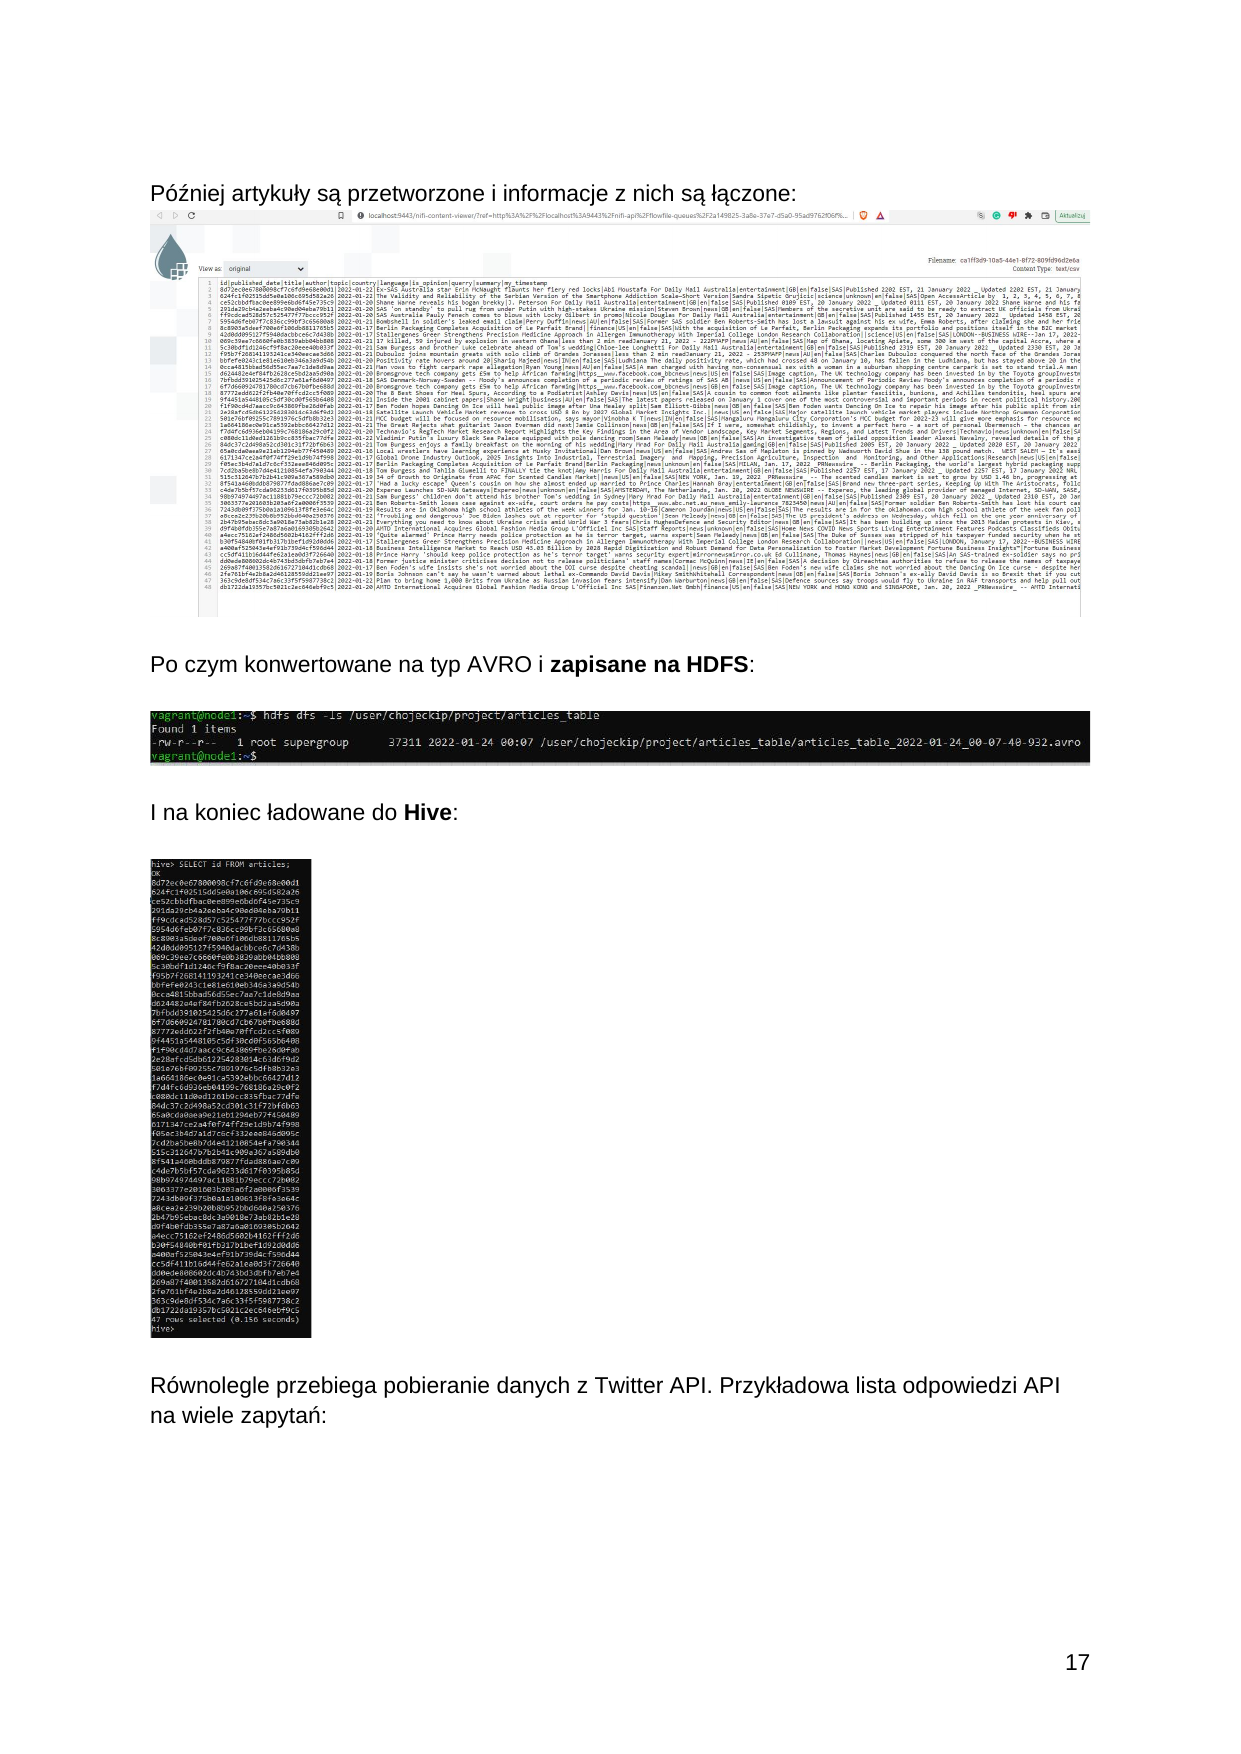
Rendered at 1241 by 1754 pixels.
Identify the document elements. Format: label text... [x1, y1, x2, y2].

text Równolegle przebiega pobieranie danych z Twitter API. Przykładowa lista odpowiedzi API na wiele zapytań: [150, 1372, 1090, 1428]
picture [150, 859, 312, 1338]
text I na koniec ładowane do Hive: [150, 799, 1090, 826]
picture [150, 210, 1091, 617]
picture [150, 711, 1091, 766]
text Później artykuły są przetworzone i informacje z nich są łączone: [150, 180, 1090, 207]
text Po czym konwertowane na typ AVRO i zapisane na HDFS: [150, 651, 1090, 677]
